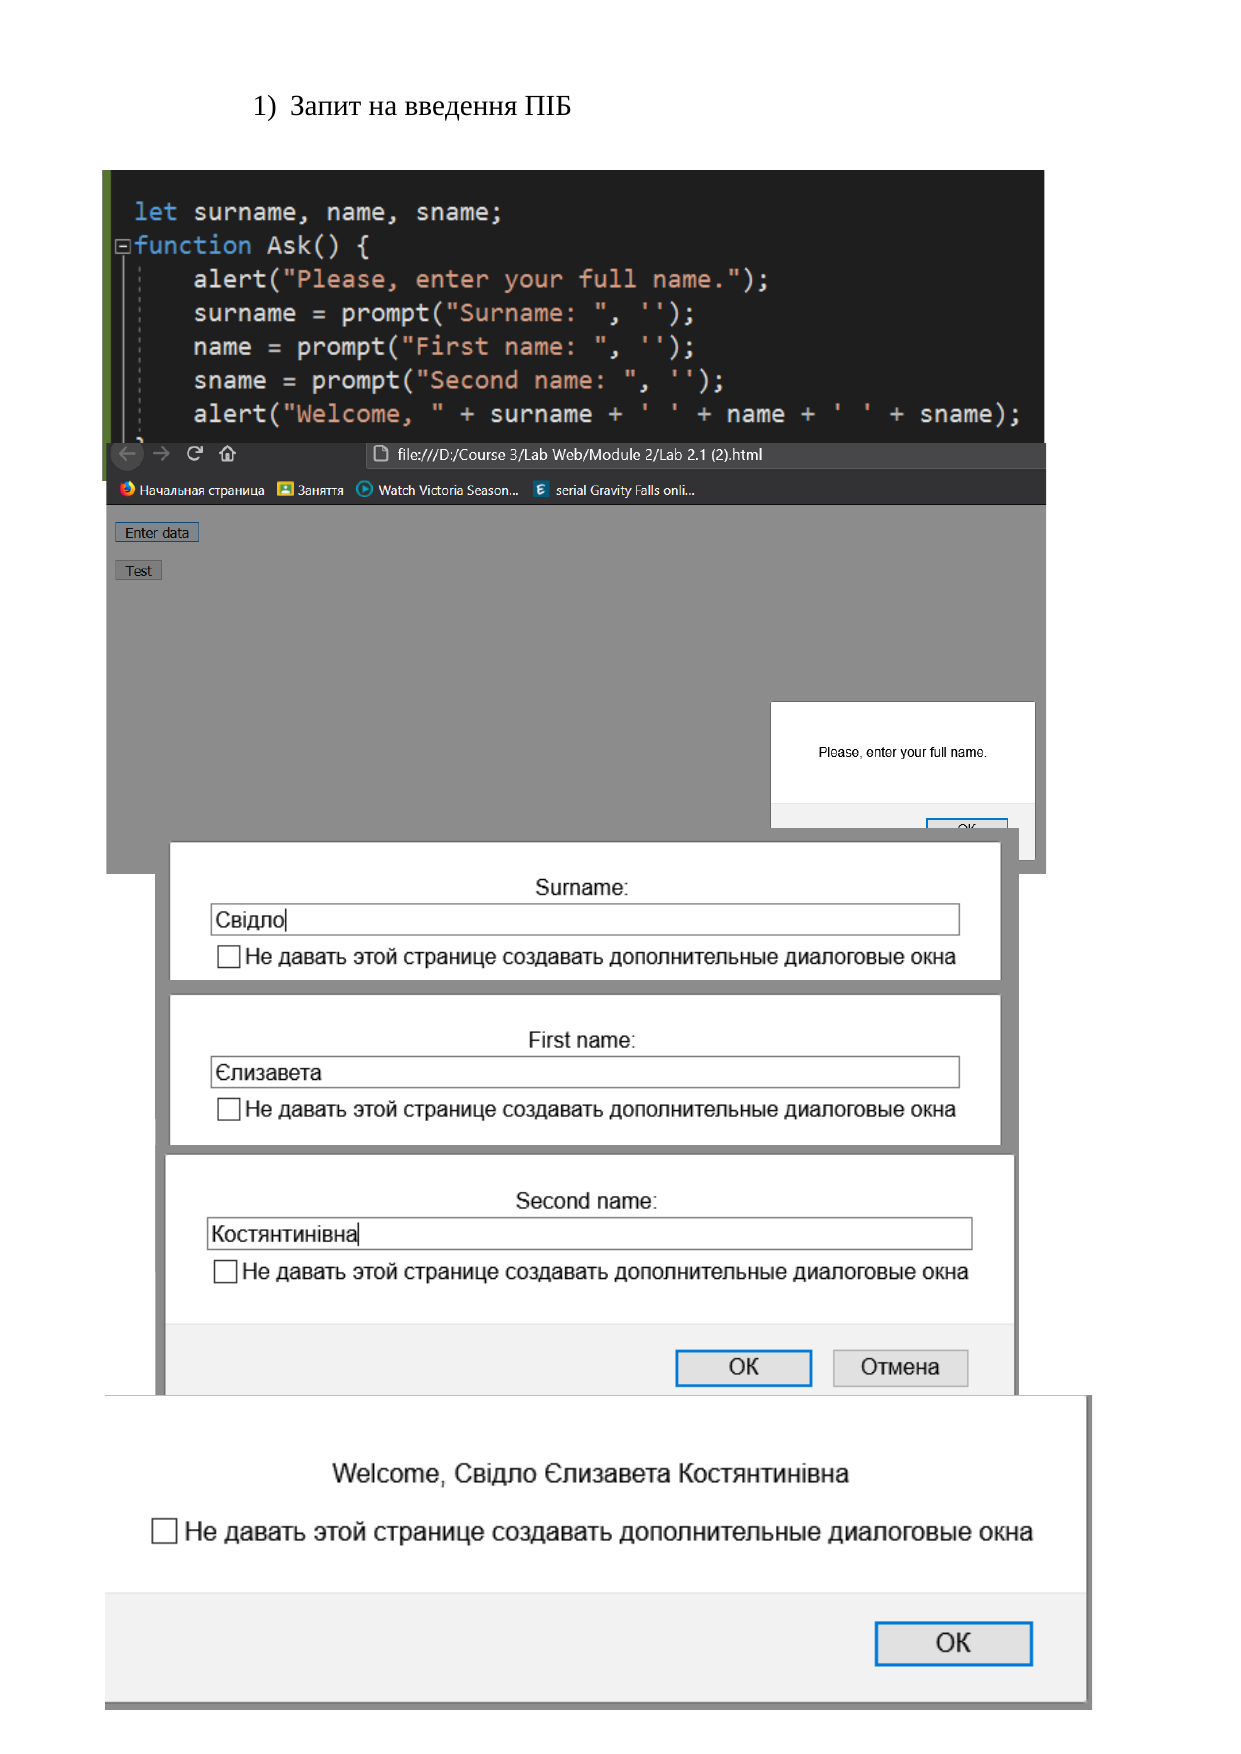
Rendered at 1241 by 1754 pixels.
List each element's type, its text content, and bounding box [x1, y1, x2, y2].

picture [102, 170, 1093, 1710]
list Запит на введення ПІБ [252, 88, 1152, 122]
